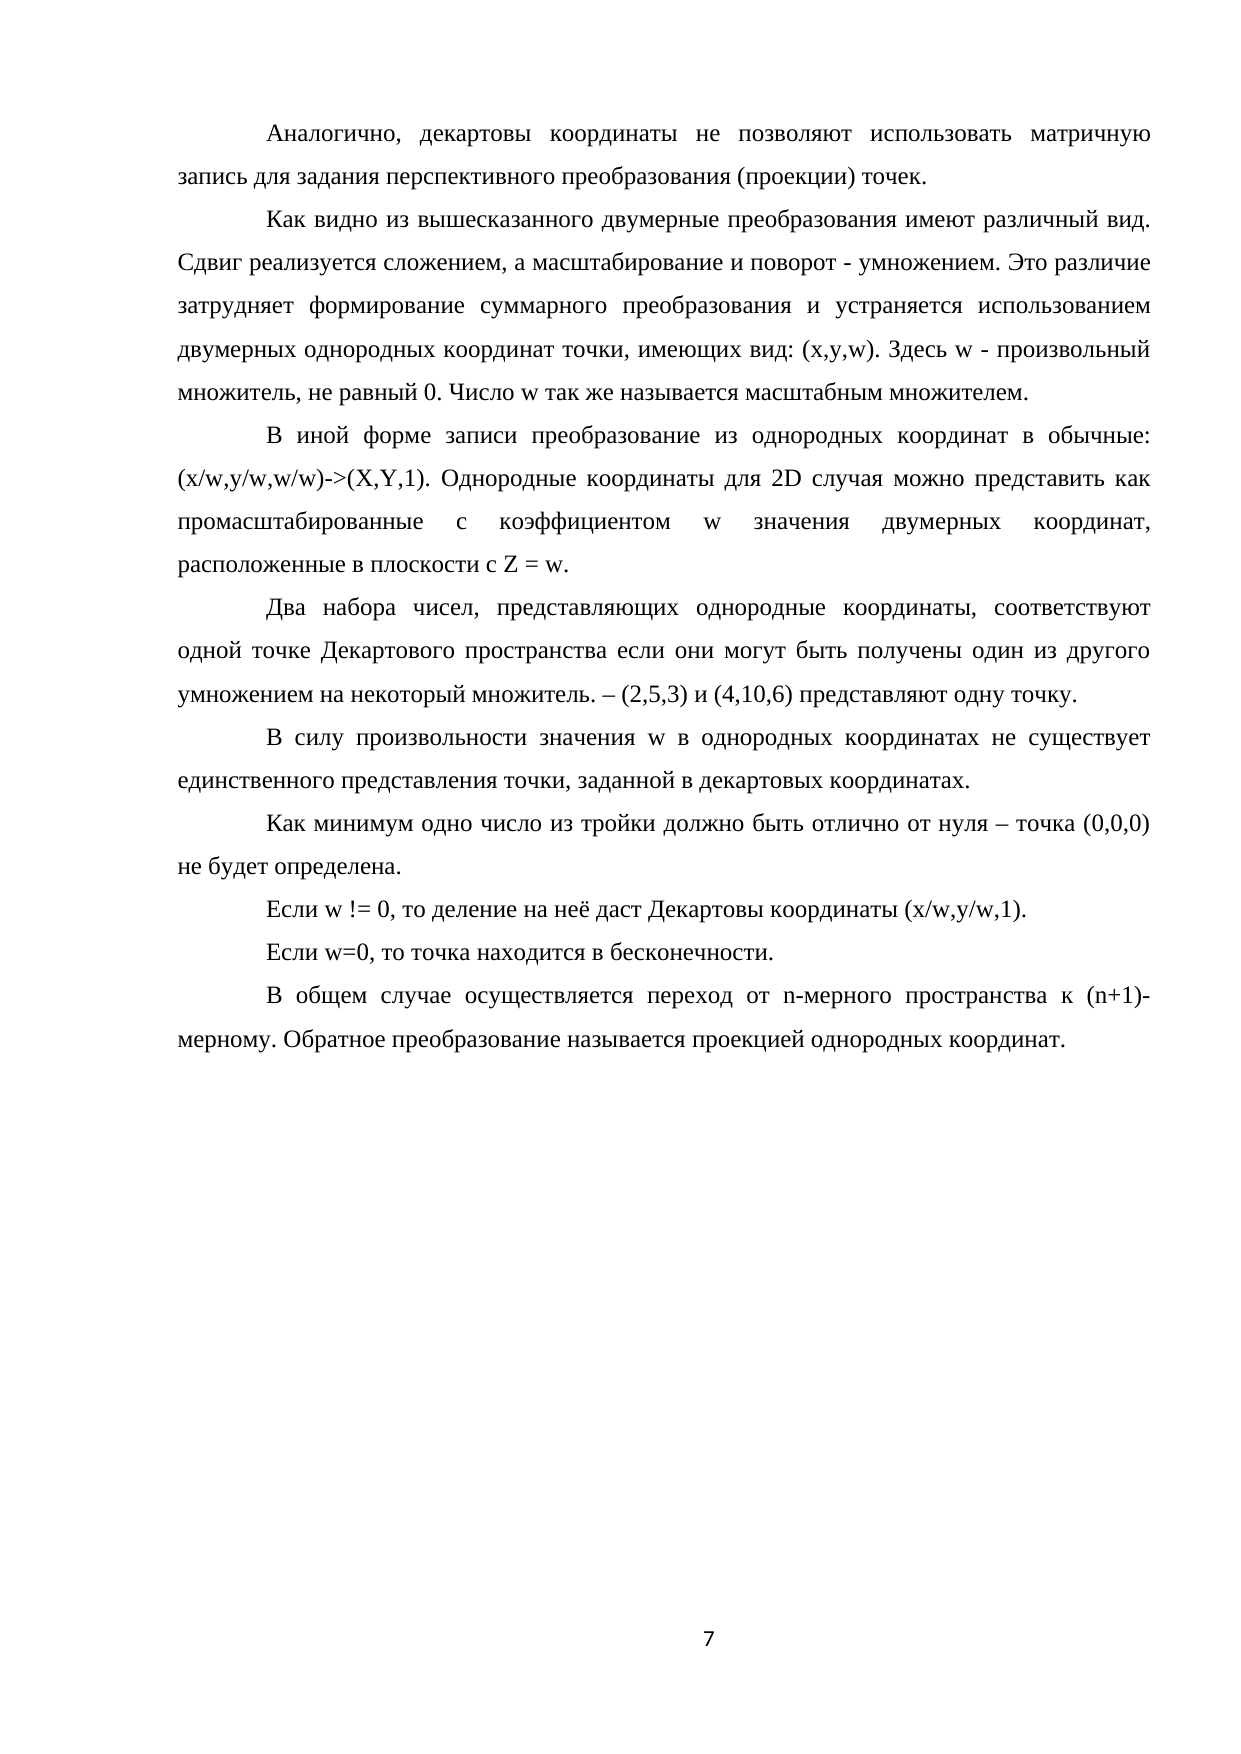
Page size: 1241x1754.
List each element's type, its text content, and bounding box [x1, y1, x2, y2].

text Как минимум одно число из тройки должно быть отлично от нуля – точка (0,0,0) не будет определена. [177, 808, 1152, 880]
text В общем случае осуществляется переход от n-мерного пространства к (n+1)-мерному. Обратное преобразование называется проекцией однородных координат. [177, 981, 1152, 1052]
text Аналогично, декартовы координаты не позволяют использовать матричную запись для задания перспективного преобразования (проекции) точек. [177, 118, 1152, 190]
text В силу произвольности значения w в однородных координатах не существует единственного представления точки, заданной в декартовых координатах. [177, 722, 1152, 794]
text Два набора чисел, представляющих однородные координаты, соответствуют одной точке Декартового пространства если они могут быть получены один из другого умножением на некоторый множитель. – (2,5,3) и (4,10,6) представляют одну точку. [177, 592, 1152, 707]
text В иной форме записи преобразование из однородных координат в обычные: (х/w,y/w,w/w)->(X,Y,1). Однородные координаты для 2D случая можно представить как промасштабированные с коэффициентом w значения двумерных координат, расположенные в плоскости с Z = w. [177, 420, 1152, 578]
text Если w != 0, то деление на неё даст Декартовы координаты (x/w,y/w,1). [177, 894, 1152, 923]
text Если w=0, то точка находится в бесконечности. [177, 937, 1152, 966]
text Как видно из вышесказанного двумерные преобразования имеют различный вид. Сдвиг реализуется сложением, а масштабирование и поворот - умножением. Это различие затрудняет формирование суммарного преобразования и устраняется использованием двумерных однородных координат точки, имеющих вид: (х,y,w). Здесь w - произвольный множитель, не равный 0. Число w так же называется масштабным множителем. [177, 204, 1152, 406]
